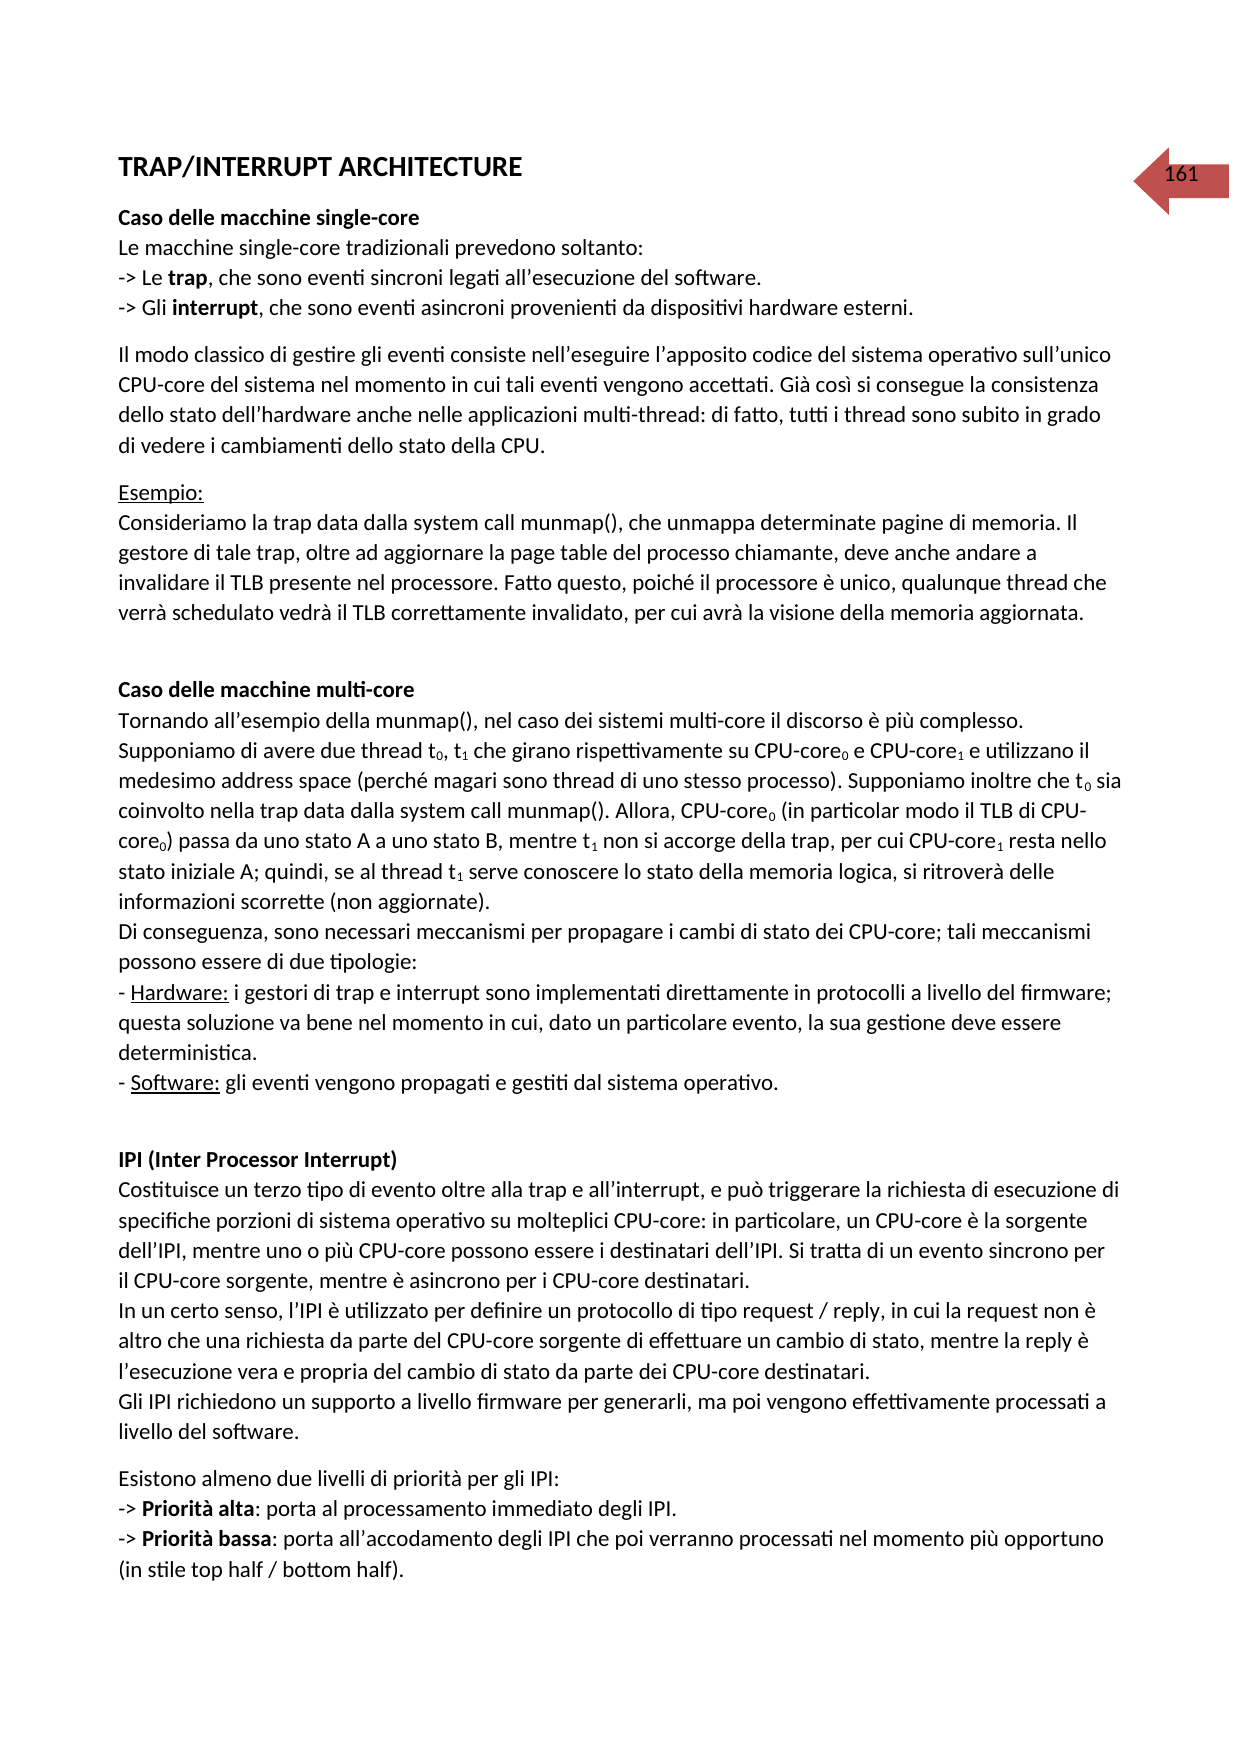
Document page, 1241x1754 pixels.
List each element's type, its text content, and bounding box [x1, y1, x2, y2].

text Esempio: Consideriamo la trap data dalla system call munmap(), che unmappa determinate pagine di memoria. Il gestore di tale trap, oltre ad aggiornare la page table del processo chiamante, deve anche andare a invalidare il TLB presente nel processore. Fatto questo, poiché il processore è unico, qualunque thread che verrà schedulato vedrà il TLB correttamente invalidato, per cui avrà la visione della memoria aggiornata. [118, 478, 1122, 627]
text Il modo classico di gestire gli eventi consiste nell’eseguire l’apposito codice del sistema operativo sull’unico CPU-core del sistema nel momento in cui tali eventi vengono accettati. Già così si consegue la consistenza dello stato dell’hardware anche nelle applicazioni multi-thread: di fatto, tutti i thread sono subito in grado di vedere i cambiamenti dello stato della CPU. [118, 340, 1122, 459]
text IPI (Inter Processor Interrupt) Costituisce un terzo tipo di evento oltre alla trap e all’interrupt, e può triggerare la richiesta di esecuzione di specifiche porzioni di sistema operativo su molteplici CPU-core: in particolare, un CPU-core è la sorgente dell’IPI, mentre uno o più CPU-core possono essere i destinatari dell’IPI. Si tratta di un evento sincrono per il CPU-core sorgente, mentre è asincrono per i CPU-core destinatari. In un certo senso, l’IPI è utilizzato per definire un protocollo di tipo request / reply, in cui la request non è altro che una richiesta da parte del CPU-core sorgente di effettuare un cambio di stato, mentre la reply è l’esecuzione vera e propria del cambio di stato da parte dei CPU-core destinatari. Gli IPI richiedono un supporto a livello firmware per generarli, ma poi vengono effettivamente processati a livello del software. [118, 1115, 1122, 1445]
text Caso delle macchine single-core Le macchine single-core tradizionali prevedono soltanto: -> Le trap, che sono eventi sincroni legati all’esecuzione del software. -> Gli interrupt, che sono eventi asincroni provenienti da dispositivi hardware esterni. [118, 203, 1122, 321]
text TRAP/INTERRUPT ARCHITECTURE [118, 148, 1122, 183]
text Esistono almeno due livelli di priorità per gli IPI: -> Priorità alta: porta al processamento immediato degli IPI. -> Priorità bassa: porta all’accodamento degli IPI che poi verranno processati nel momento più opportuno (in stile top half / bottom half). [118, 1464, 1122, 1583]
text Caso delle macchine multi-core Tornando all’esempio della munmap(), nel caso dei sistemi multi-core il discorso è più complesso. Supponiamo di avere due thread t0, t1 che girano rispettivamente su CPU-core0 e CPU-core1 e utilizzano il medesimo address space (perché magari sono thread di uno stesso processo). Supponiamo inoltre che t0 sia coinvolto nella trap data dalla system call munmap(). Allora, CPU-core0 (in particolar modo il TLB di CPU-core0) passa da uno stato A a uno stato B, mentre t1 non si accorge della trap, per cui CPU-core1 resta nello stato iniziale A; quindi, se al thread t1 serve conoscere lo stato della memoria logica, si ritroverà delle informazioni scorrette (non aggiornate). Di conseguenza, sono necessari meccanismi per propagare i cambi di stato dei CPU-core; tali meccanismi possono essere di due tipologie: - Hardware: i gestori di trap e interrupt sono implementati direttamente in protocolli a livello del firmware; questa soluzione va bene nel momento in cui, dato un particolare evento, la sua gestione deve essere deterministica. - Software: gli eventi vengono propagati e gestiti dal sistema operativo. [118, 645, 1122, 1096]
